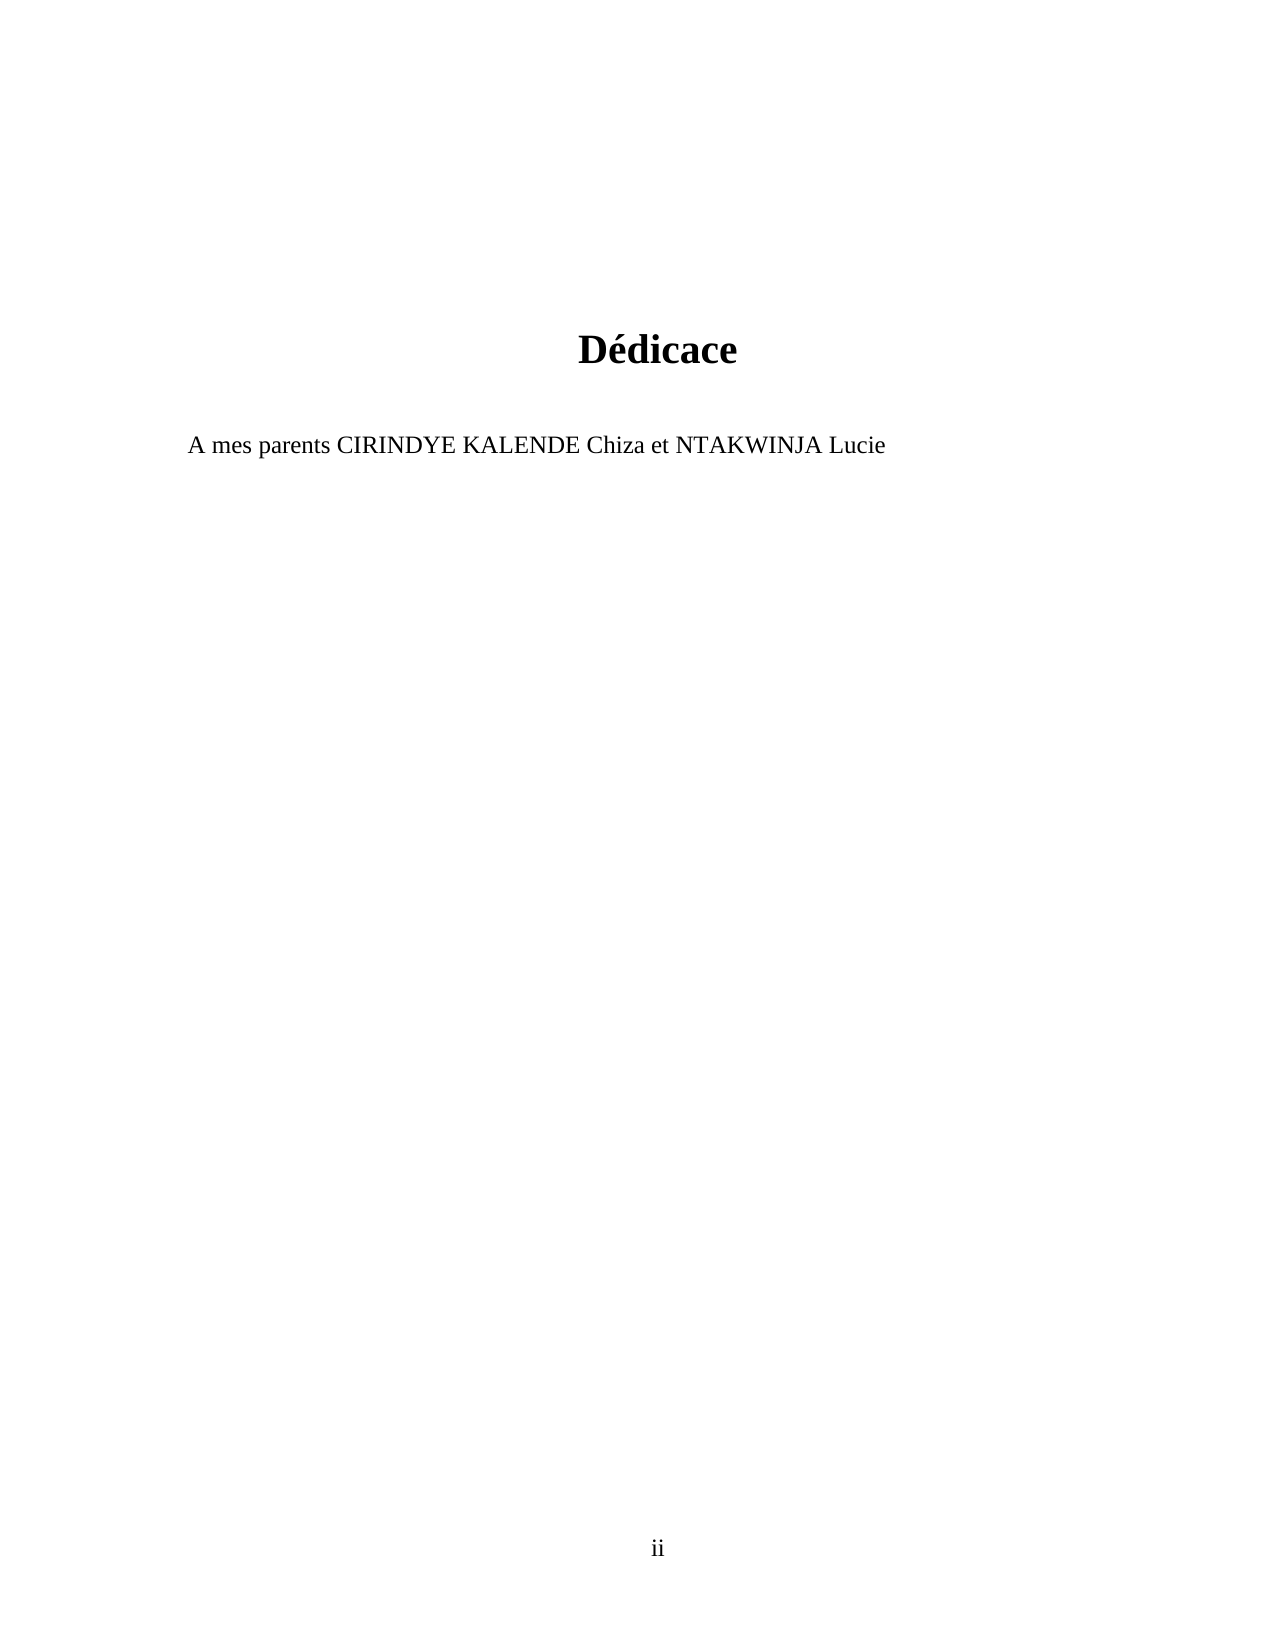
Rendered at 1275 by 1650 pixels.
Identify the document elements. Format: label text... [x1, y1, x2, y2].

text Dédicace [187, 325, 1128, 373]
text A mes parents CIRINDYE KALENDE Chiza et NTAKWINJA Lucie [187, 430, 1128, 459]
